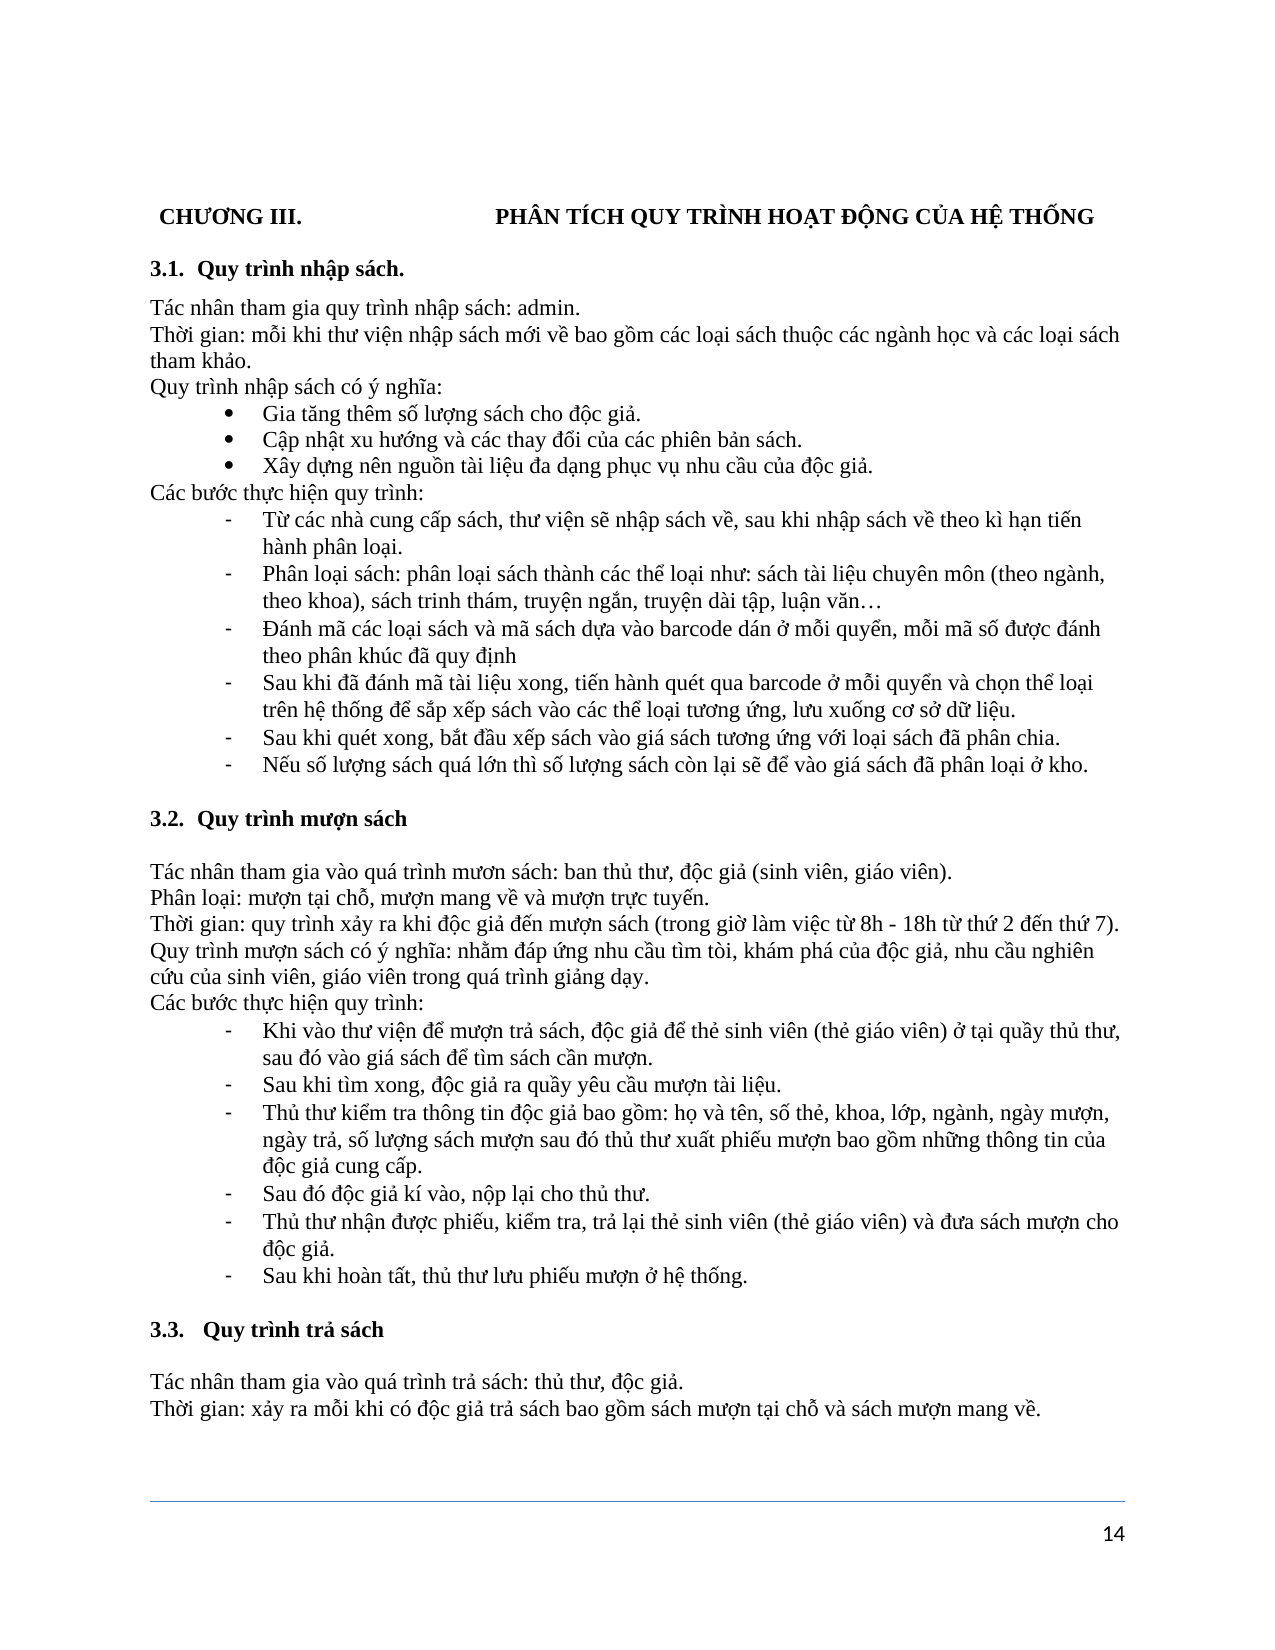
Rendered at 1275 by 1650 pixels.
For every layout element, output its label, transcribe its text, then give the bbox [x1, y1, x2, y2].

list PHÂN TÍCH QUY TRÌNH HOẠT ĐỘNG CỦA HỆ THỐNG [272, 203, 1125, 229]
text Phân loại: mượn tại chỗ, mượn mang về và mượn trực tuyến. [150, 884, 1125, 910]
list Thủ thư kiểm tra thông tin độc giả bao gồm: họ và tên, số thẻ, khoa, lớp, ngành, ngày mượn, ngày trả, số lượng sách mượn sau đó thủ thư xuất phiếu mượn bao gồm những thông tin của độc giả cung cấp. [225, 1098, 1125, 1179]
text Thời gian: mỗi khi thư viện nhập sách mới về bao gồm các loại sách thuộc các ngành học và các loại sách tham khảo. [150, 321, 1125, 373]
list Sau khi tìm xong, độc giả ra quầy yêu cầu mượn tài liệu. [225, 1070, 1125, 1098]
list Quy trình nhập sách. [150, 255, 1125, 282]
text Các bước thực hiện quy trình: [150, 479, 1125, 505]
list Gia tăng thêm số lượng sách cho độc giả. [225, 400, 1125, 426]
text Thời gian: xảy ra mỗi khi có độc giả trả sách bao gồm sách mượn tại chỗ và sách mượn mang về. [150, 1395, 1125, 1421]
text Tác nhân tham gia vào quá trình trả sách: thủ thư, độc giả. [150, 1368, 1125, 1395]
list Xây dựng nên nguồn tài liệu đa dạng phục vụ nhu cầu của độc giả. [225, 452, 1125, 479]
list Sau đó độc giả kí vào, nộp lại cho thủ thư. [225, 1179, 1125, 1207]
text Quy trình nhập sách có ý nghĩa: [150, 373, 1125, 400]
text Tác nhân tham gia vào quá trình mươn sách: ban thủ thư, độc giả (sinh viên, giáo viên). [150, 858, 1125, 884]
list Quy trình mượn sách [150, 805, 1125, 831]
text Các bước thực hiện quy trình: [150, 989, 1125, 1016]
list Sau khi hoàn tất, thủ thư lưu phiếu mượn ở hệ thống. [225, 1261, 1125, 1289]
list Phân loại sách: phân loại sách thành các thể loại như: sách tài liệu chuyên môn (theo ngành, theo khoa), sách trinh thám, truyện ngắn, truyện dài tập, luận văn… [225, 559, 1125, 614]
list Đánh mã các loại sách và mã sách dựa vào barcode dán ở mỗi quyển, mỗi mã số được đánh theo phân khúc đã quy định [225, 614, 1125, 668]
list Nếu số lượng sách quá lớn thì số lượng sách còn lại sẽ để vào giá sách đã phân loại ở kho. [225, 751, 1125, 779]
list Từ các nhà cung cấp sách, thư viện sẽ nhập sách về, sau khi nhập sách về theo kì hạn tiến hành phân loại. [225, 505, 1125, 559]
text Quy trình mượn sách có ý nghĩa: nhằm đáp ứng nhu cầu tìm tòi, khám phá của độc giả, nhu cầu nghiên cứu của sinh viên, giáo viên trong quá trình giảng dạy. [150, 937, 1125, 989]
text Tác nhân tham gia quy trình nhập sách: admin. [150, 294, 1125, 321]
list Khi vào thư viện để mượn trả sách, độc giả để thẻ sinh viên (thẻ giáo viên) ở tại quầy thủ thư, sau đó vào giá sách để tìm sách cần mượn. [225, 1016, 1125, 1070]
list Sau khi quét xong, bắt đầu xếp sách vào giá sách tương ứng với loại sách đã phân chia. [225, 723, 1125, 751]
list Quy trình trả sách [150, 1316, 1125, 1342]
list Cập nhật xu hướng và các thay đổi của các phiên bản sách. [225, 426, 1125, 452]
text Thời gian: quy trình xảy ra khi độc giả đến mượn sách (trong giờ làm việc từ 8h - 18h từ thứ 2 đến thứ 7). [150, 910, 1125, 937]
list Sau khi đã đánh mã tài liệu xong, tiến hành quét qua barcode ở mỗi quyển và chọn thể loại trên hệ thống để sắp xếp sách vào các thể loại tương ứng, lưu xuống cơ sở dữ liệu. [225, 668, 1125, 723]
list Thủ thư nhận được phiếu, kiểm tra, trả lại thẻ sinh viên (thẻ giáo viên) và đưa sách mượn cho độc giả. [225, 1207, 1125, 1261]
